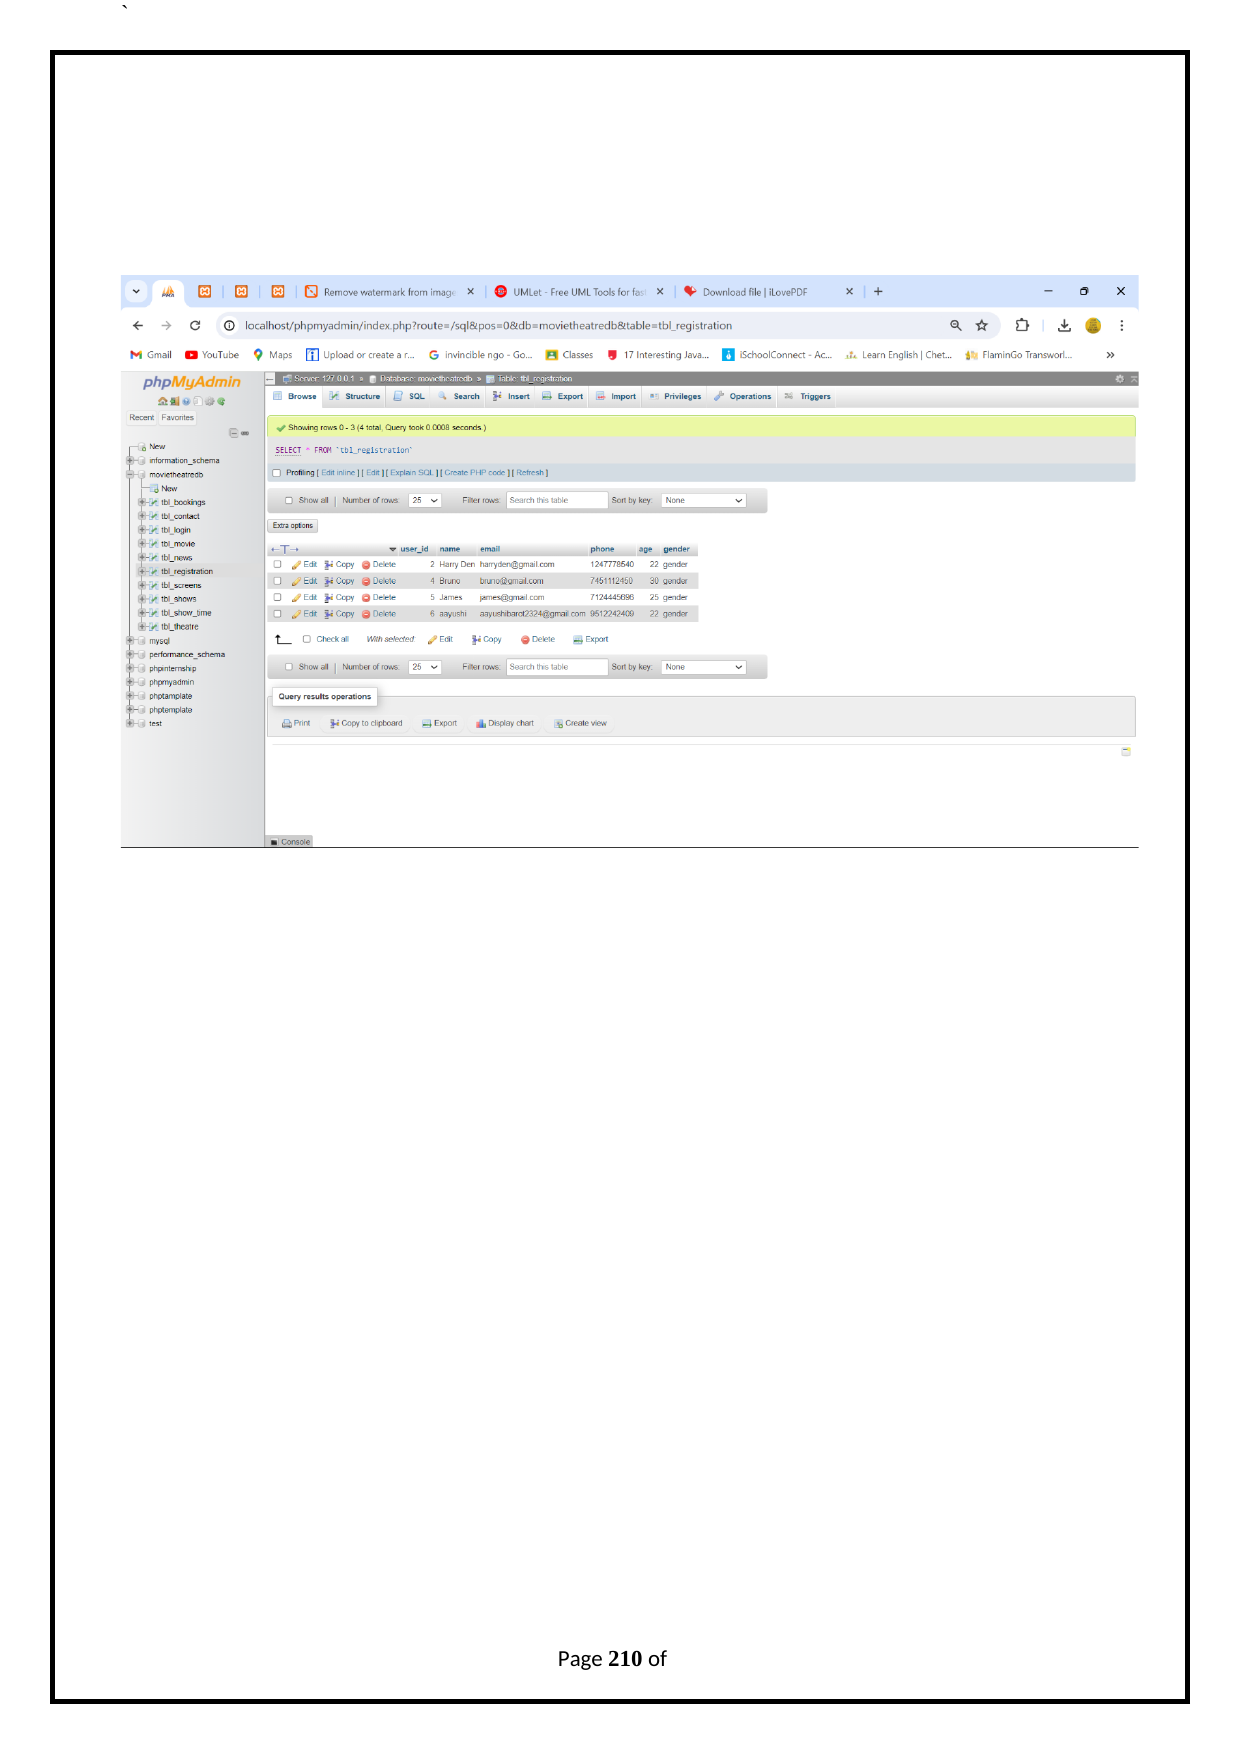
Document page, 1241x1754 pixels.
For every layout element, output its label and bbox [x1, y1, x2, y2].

picture [120, 275, 1139, 848]
